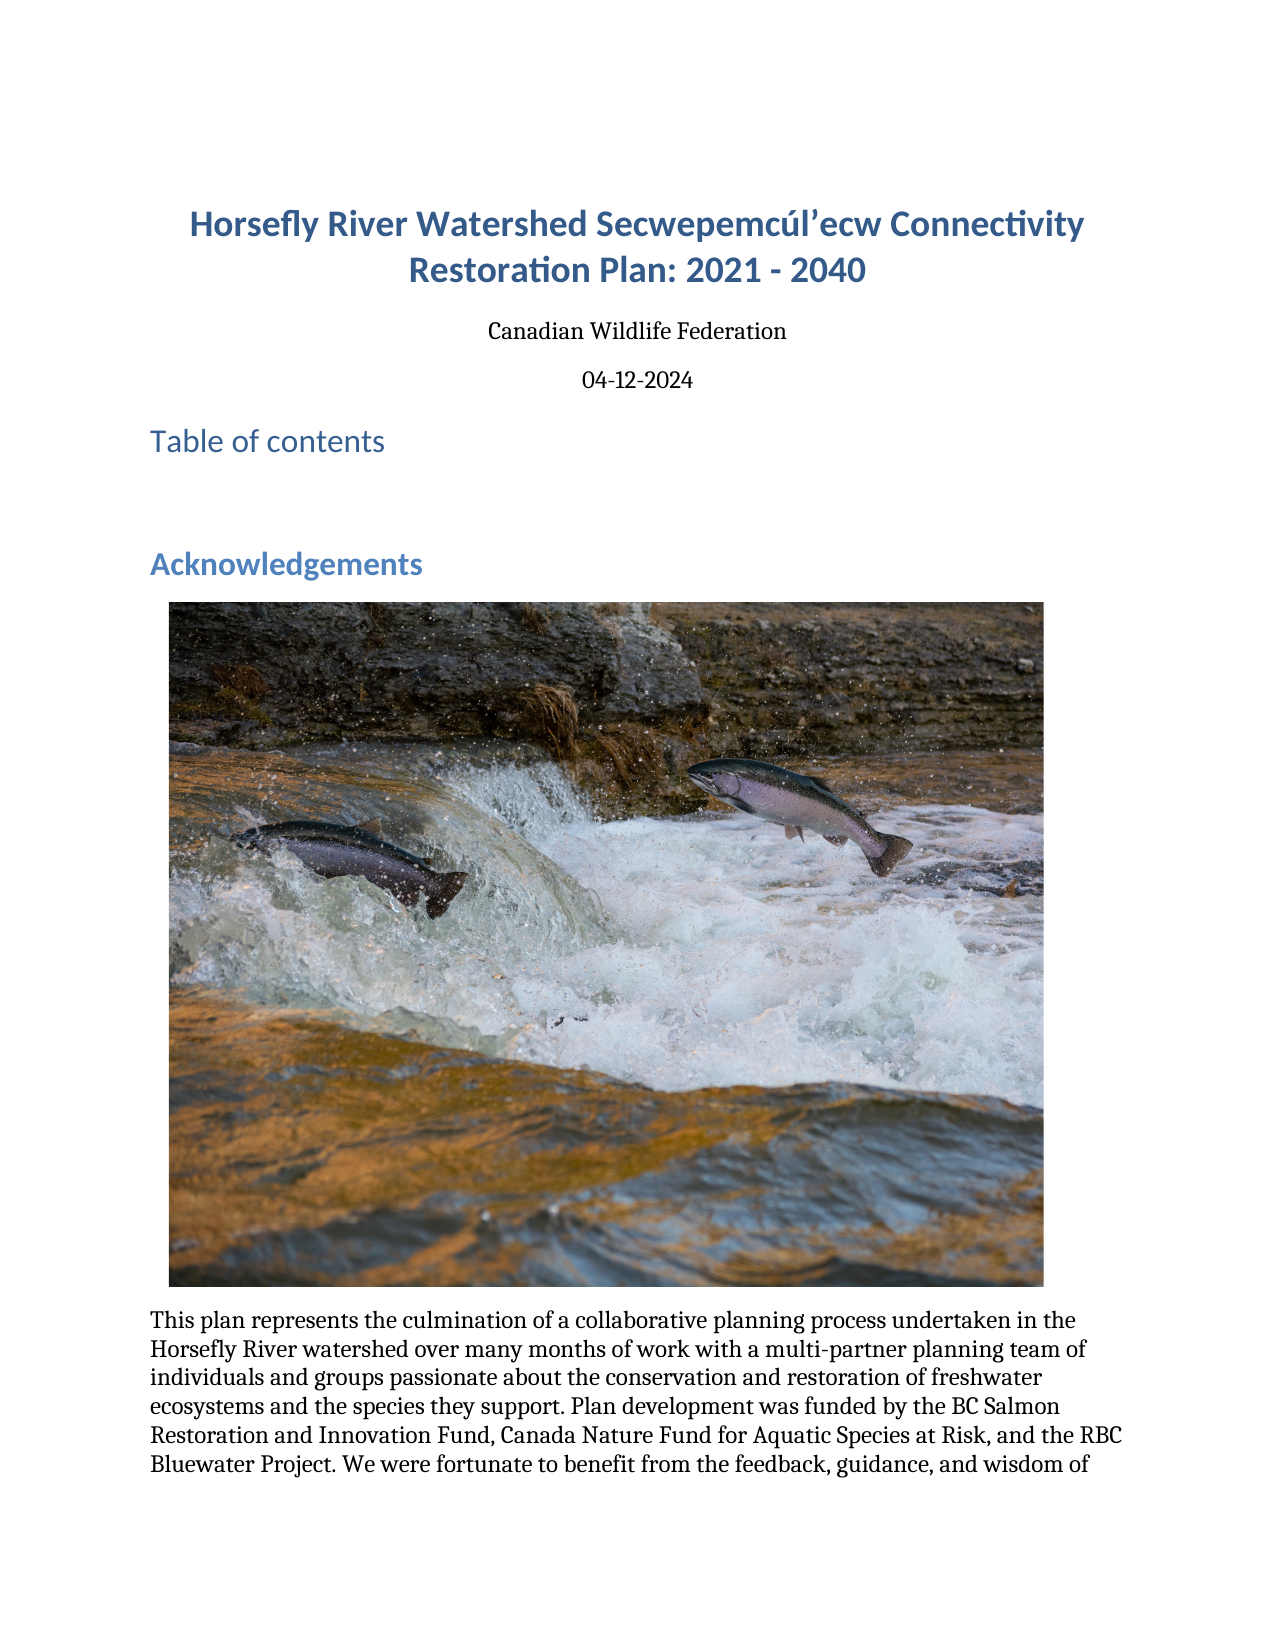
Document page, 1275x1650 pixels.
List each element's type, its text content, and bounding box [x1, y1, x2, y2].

text 04-12-2024 [150, 366, 1125, 395]
title Horsefly River Watershed Secwepemcúl’ecw Connectivity Restoration Plan: 2021 - 2040 [150, 200, 1125, 292]
text Canadian Wildlife Federation [150, 317, 1125, 345]
picture [168, 602, 1044, 1287]
subtitle Acknowledgements [150, 543, 1125, 583]
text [150, 1306, 1125, 1478]
